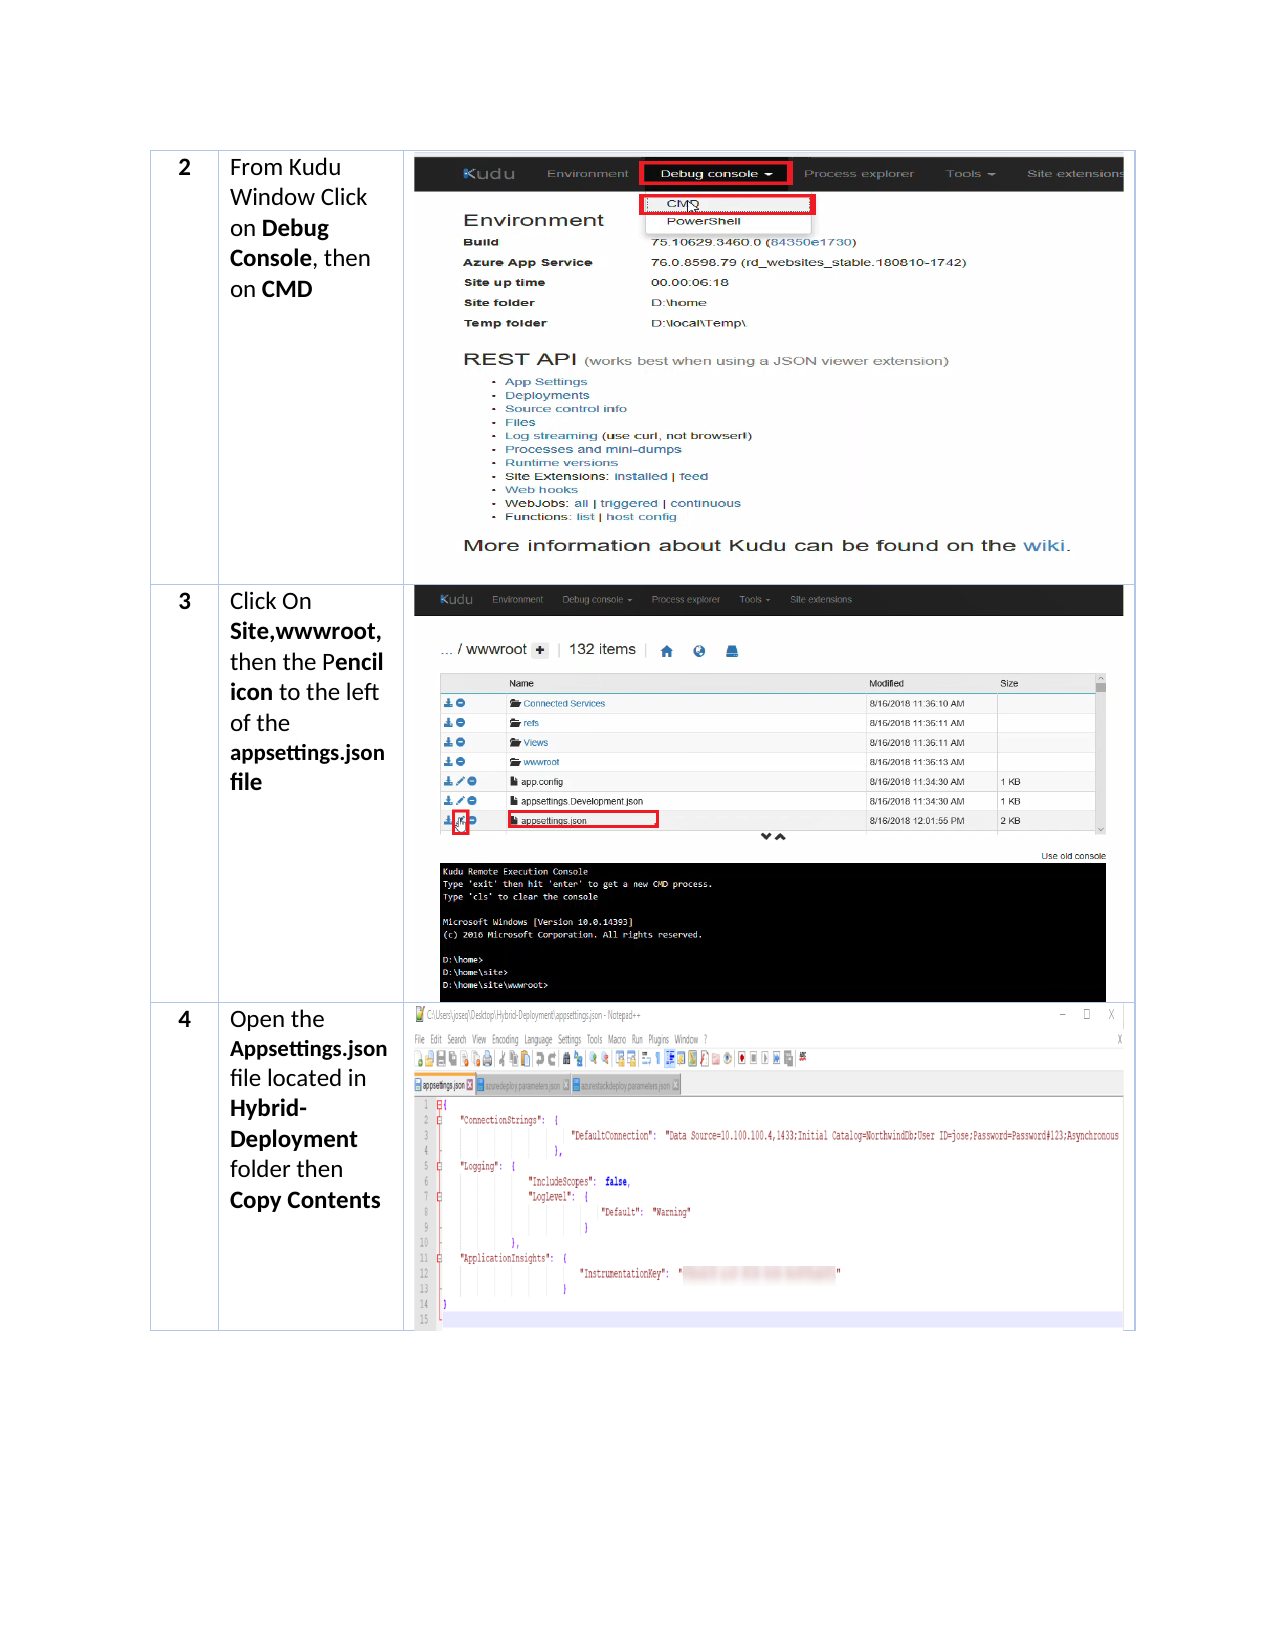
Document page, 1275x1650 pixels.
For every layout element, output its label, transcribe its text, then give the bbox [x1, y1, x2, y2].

table_cell [404, 1003, 414, 1330]
picture [414, 151, 1124, 584]
table_cell [1124, 151, 1134, 584]
table_cell [1124, 1003, 1134, 1330]
picture [414, 1003, 1124, 1331]
table_cell [404, 151, 414, 584]
table_cell 3 [151, 585, 218, 1002]
table_cell 2 [151, 151, 218, 584]
picture [414, 585, 1124, 1002]
table_cell From Kudu Window Click on Debug Console, then on CMD [219, 151, 403, 584]
table_cell Open the Appsettings.json file located in Hybrid-Deployment folder then Copy Contents [219, 1003, 403, 1330]
table_cell Click On Site,wwwroot, then the Pencil icon to the left of the appsettings.json file [219, 585, 403, 1002]
table_cell [404, 585, 414, 1002]
table_cell [1124, 585, 1134, 1002]
table_cell 4 [151, 1003, 218, 1330]
